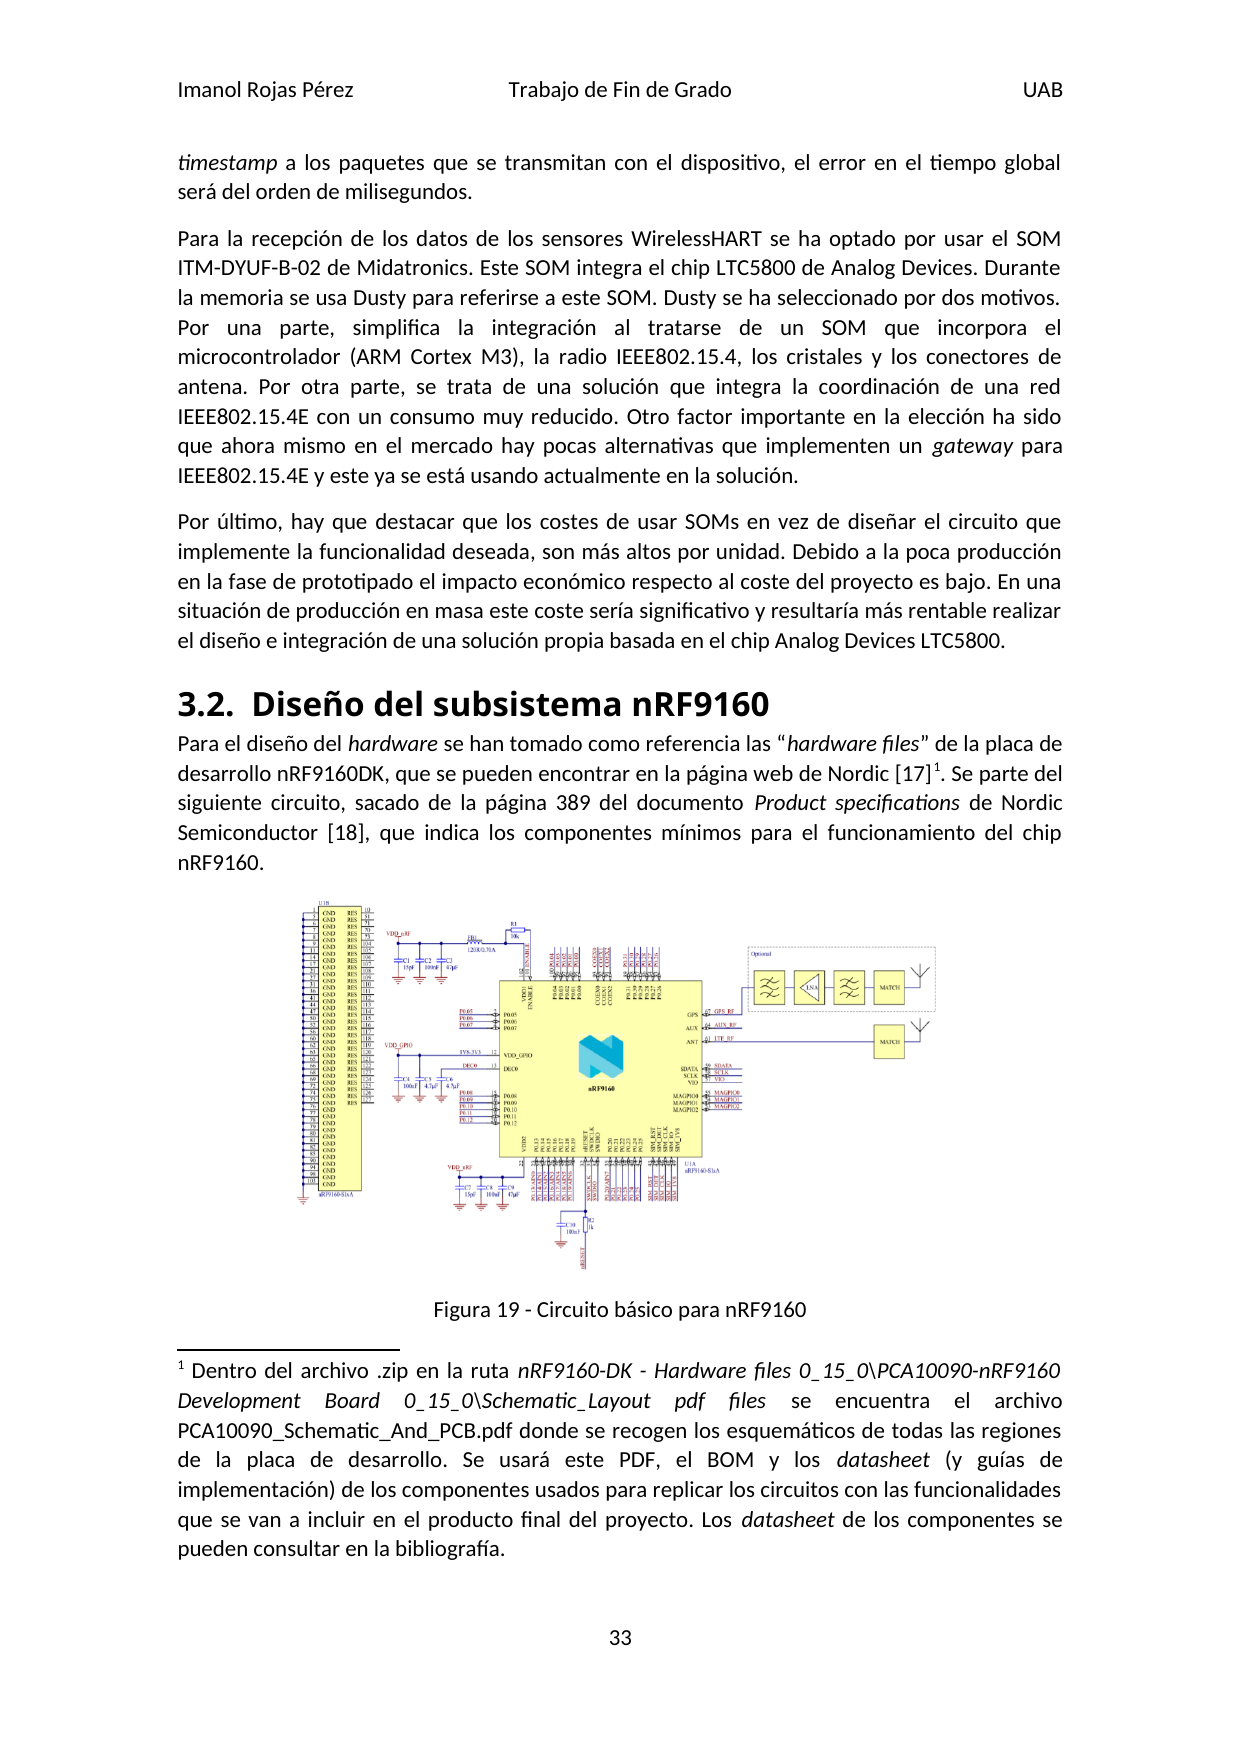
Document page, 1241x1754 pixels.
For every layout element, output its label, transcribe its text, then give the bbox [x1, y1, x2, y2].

text Figura 19 - Circuito básico para nRF9160 [177, 1295, 1063, 1323]
text Para la recepción de los datos de los sensores WirelessHART se ha optado por usar el SOM ITM-DYUF-B-02 de Midatronics. Este SOM integra el chip LTC5800 de Analog Devices. Durante la memoria se usa Dusty para referirse a este SOM. Dusty se ha seleccionado por dos motivos. Por una parte, simplifica la integración al tratarse de un SOM que incorpora el microcontrolador (ARM Cortex M3), la radio IEEE802.15.4, los cristales y los conectores de antena. Por otra parte, se trata de una solución que integra la coordinación de una red IEEE802.15.4E con un consumo muy reducido. Otro factor importante en la elección ha sido que ahora mismo en el mercado hay pocas alternativas que implementen un gateway para IEEE802.15.4E y este ya se está usando actualmente en la solución. [177, 224, 1063, 489]
picture [289, 894, 951, 1277]
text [177, 148, 1063, 205]
text Por último, hay que destacar que los costes de usar SOMs en vez de diseñar el circuito que implemente la funcionalidad deseada, son más altos por unidad. Debido a la poca producción en la fase de prototipado el impacto económico respecto al coste del proyecto es bajo. En una situación de producción en masa este coste sería significativo y resultaría más rentable realizar el diseño e integración de una solución propia basada en el chip Analog Devices LTC5800. [177, 507, 1063, 654]
text Para el diseño del hardware se han tomado como referencia las “hardware files” de la placa de desarrollo nRF9160DK, que se pueden encontrar en la página web de Nordic [17]. Se parte del siguiente circuito, sacado de la página 389 del documento Product specifications de Nordic Semiconductor [18], que indica los componentes mínimos para el funcionamiento del chip nRF9160. [177, 729, 1063, 876]
subtitle Diseño del subsistema nRF9160 [177, 681, 1063, 726]
